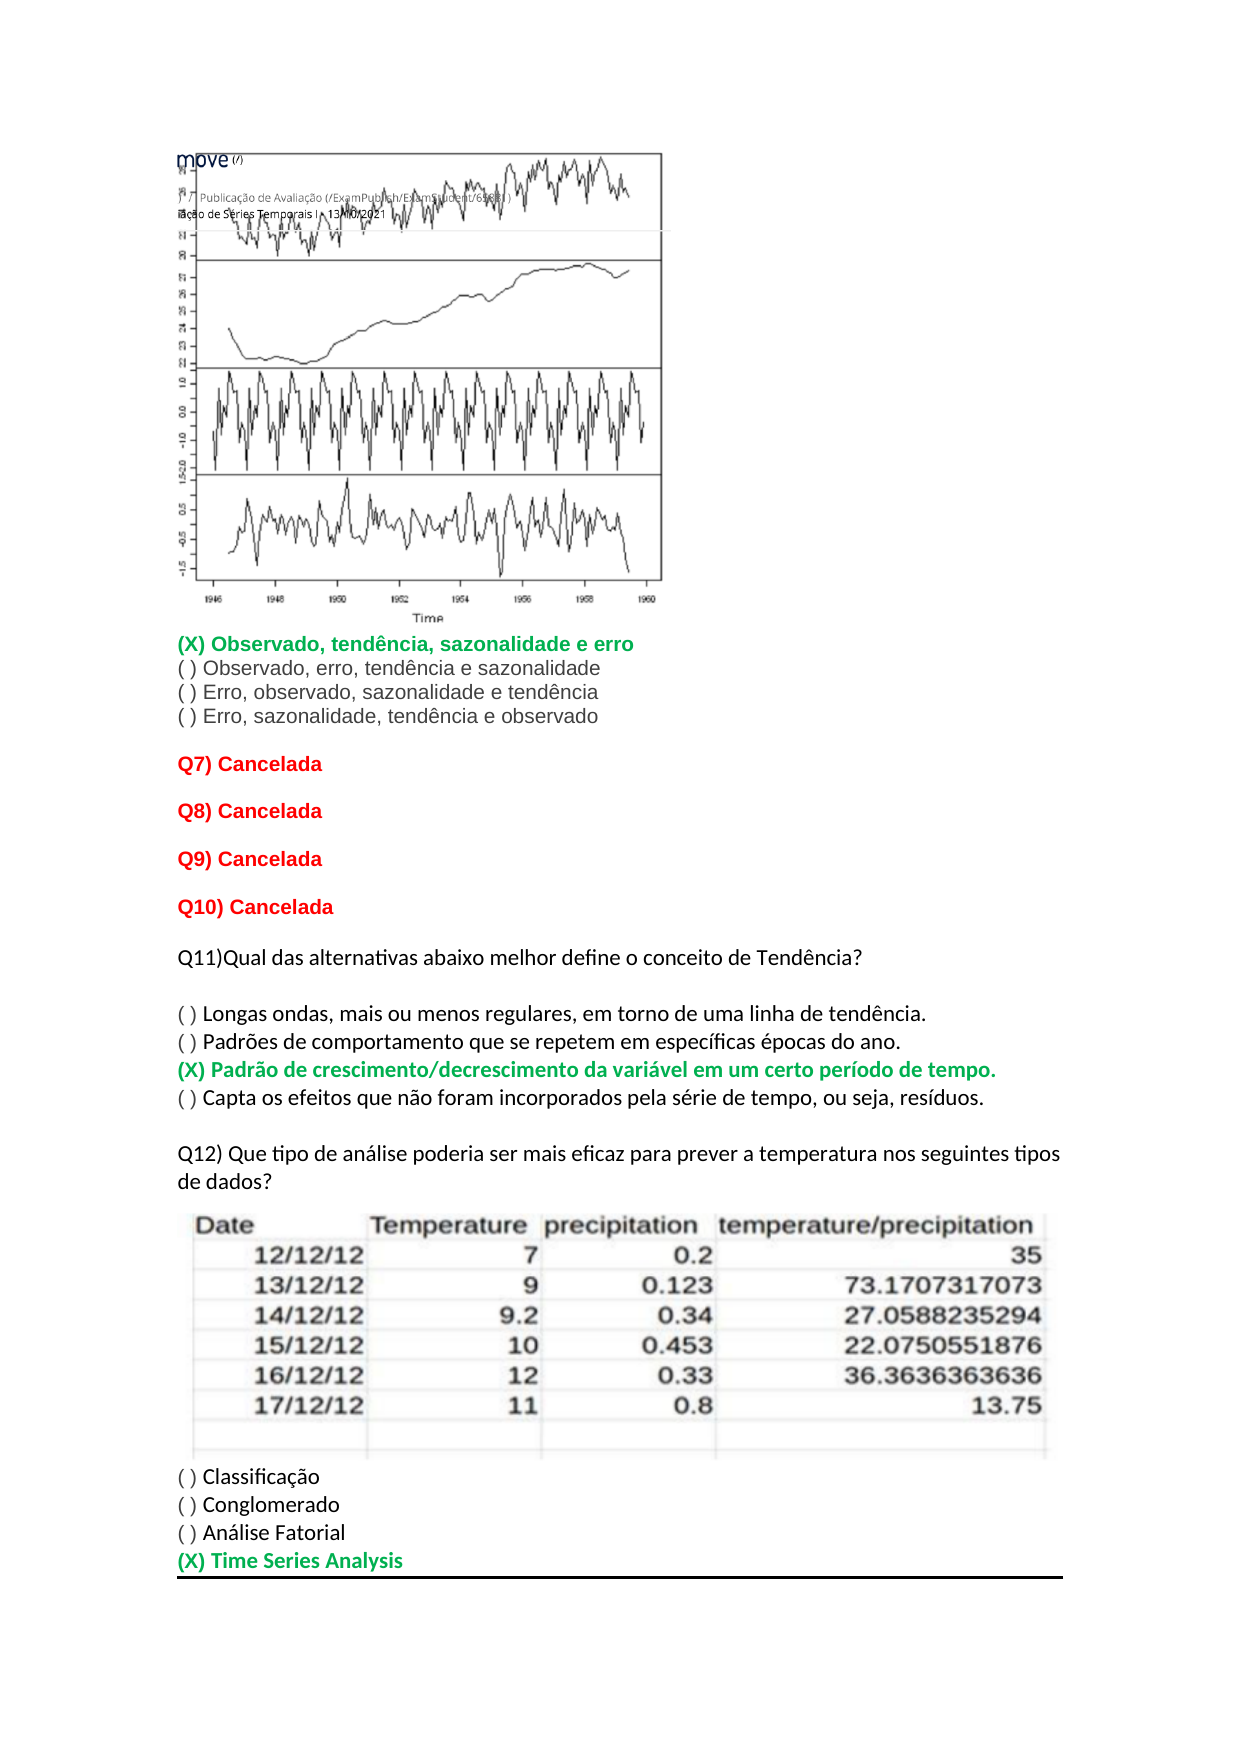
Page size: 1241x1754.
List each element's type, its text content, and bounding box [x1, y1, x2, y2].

text Q12) Que tipo de análise poderia ser mais eficaz para prever a temperatura nos seguintes tipos de dados? [177, 1139, 1063, 1195]
text Q10) Cancelada [177, 895, 1063, 919]
text ( ) Análise Fatorial [177, 1518, 1063, 1546]
text (X) Padrão de crescimento/decrescimento da variável em um certo período de tempo. [177, 1055, 1063, 1083]
text Q9) Cancelada [177, 847, 1063, 871]
text ( ) Observado, erro, tendência e sazonalidade [177, 656, 1063, 679]
text (X) Observado, tendência, sazonalidade e erro [177, 632, 1063, 656]
picture [177, 1195, 1063, 1462]
picture [177, 147, 671, 632]
text ( ) Capta os efeitos que não foram incorporados pela série de tempo, ou seja, resíduos. [177, 1083, 1063, 1111]
text Q7) Cancelada [177, 751, 1063, 775]
text Q8) Cancelada [177, 799, 1063, 823]
text ( ) Classificação [177, 1462, 1063, 1490]
text (X) Time Series Analysis [177, 1546, 1063, 1576]
text ( ) Conglomerado [177, 1490, 1063, 1518]
text Q11)Qual das alternativas abaixo melhor define o conceito de Tendência? [177, 943, 1063, 971]
text ( ) Padrões de comportamento que se repetem em específicas épocas do ano. [177, 1027, 1063, 1055]
text ( ) Erro, sazonalidade, tendência e observado [177, 703, 1063, 727]
text ( ) Longas ondas, mais ou menos regulares, em torno de uma linha de tendência. [177, 999, 1063, 1027]
text ( ) Erro, observado, sazonalidade e tendência [177, 679, 1063, 703]
